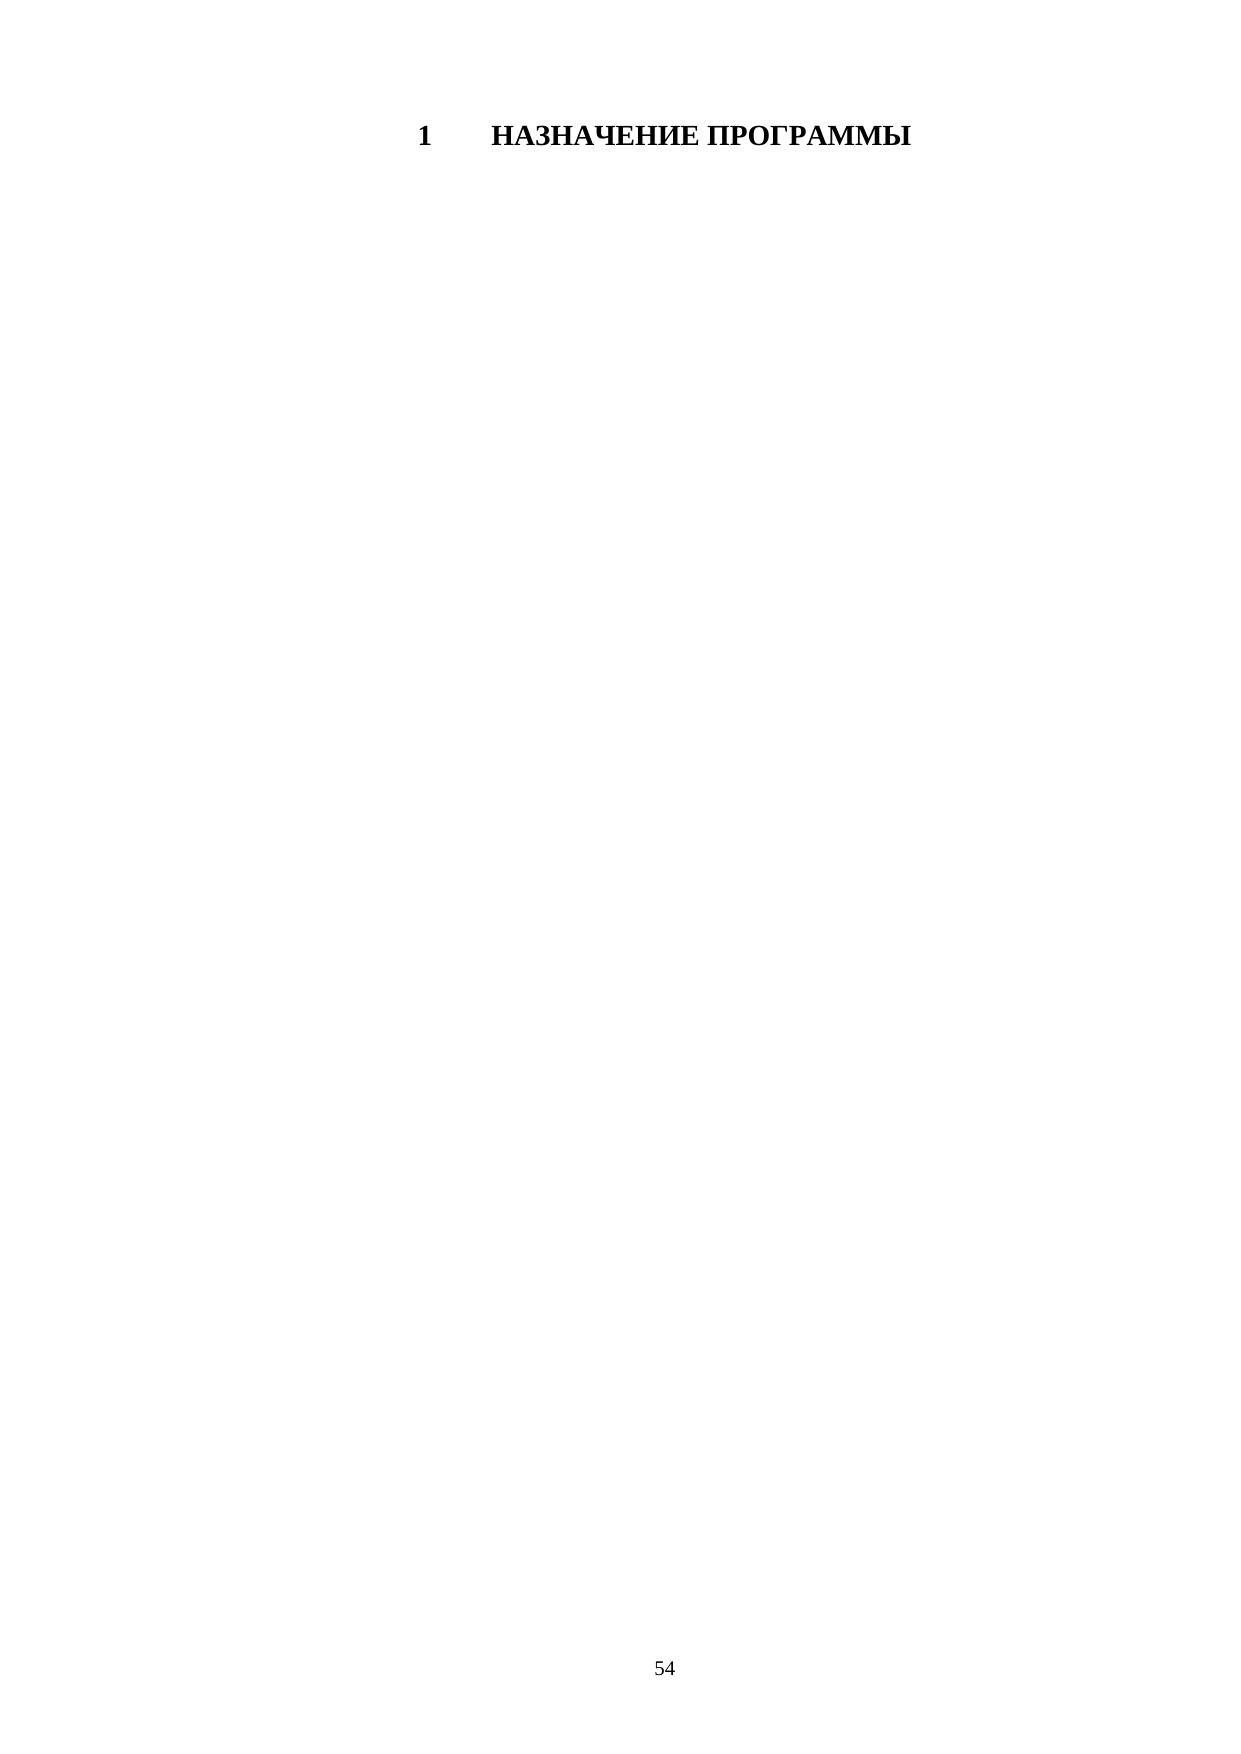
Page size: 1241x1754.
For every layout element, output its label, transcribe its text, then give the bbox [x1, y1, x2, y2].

text НАЗНАЧЕНИЕ ПРОГРАММЫ [177, 118, 1152, 152]
